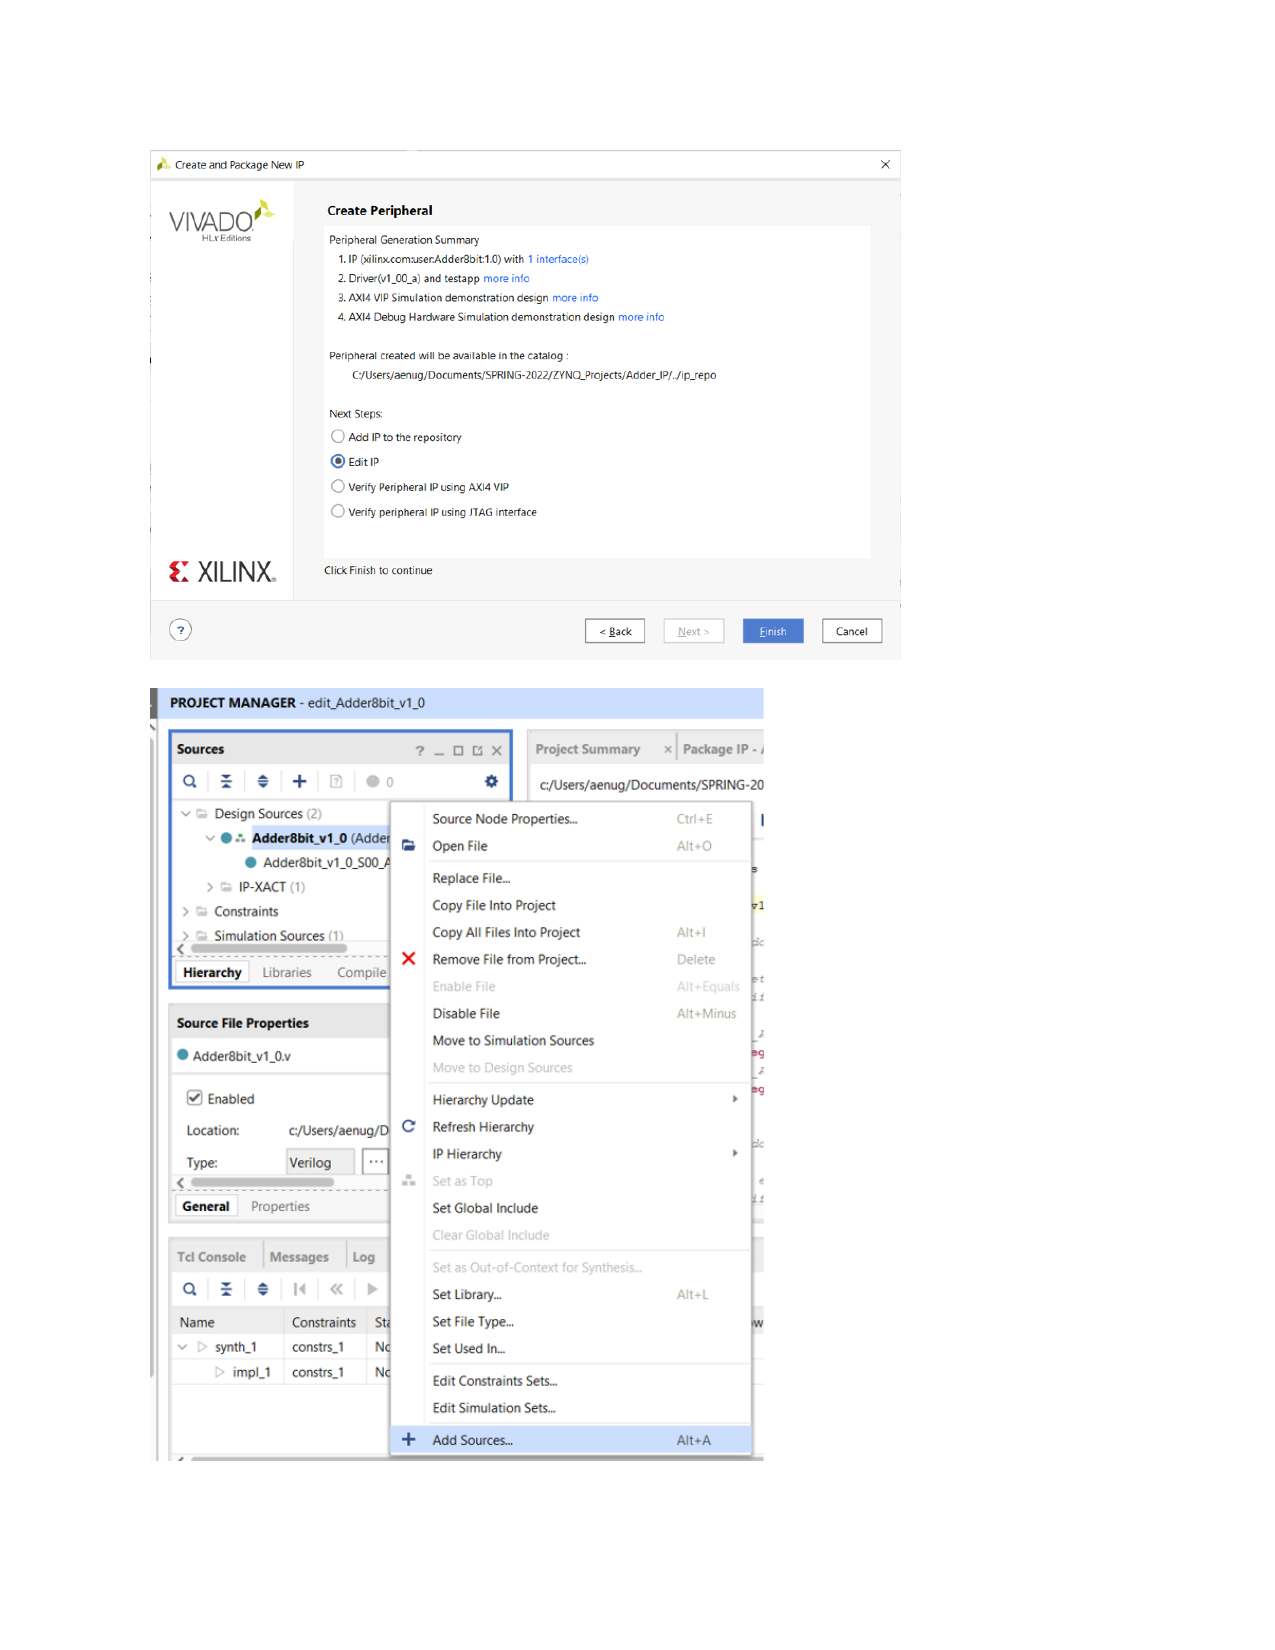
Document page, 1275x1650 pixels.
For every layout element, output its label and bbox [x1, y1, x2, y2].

picture [150, 688, 764, 1461]
picture [150, 150, 901, 660]
